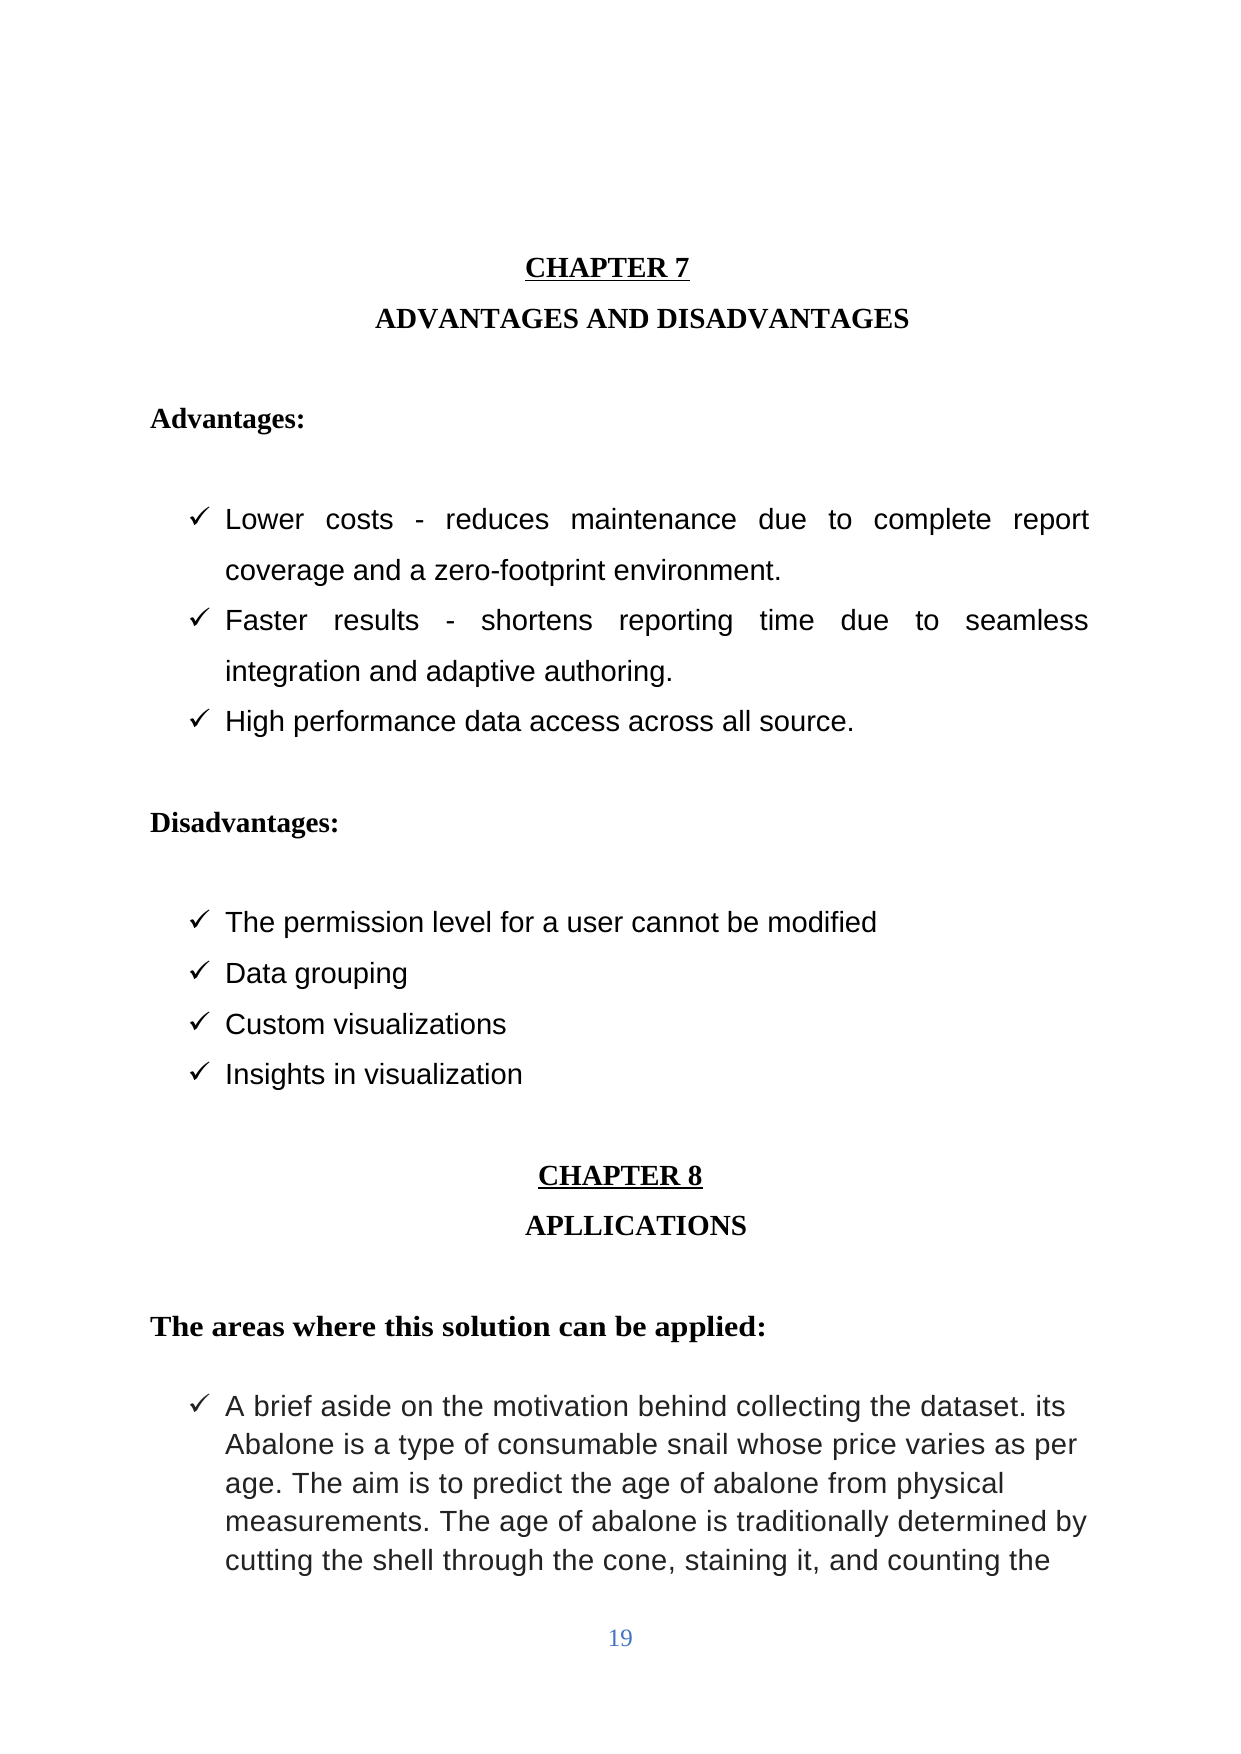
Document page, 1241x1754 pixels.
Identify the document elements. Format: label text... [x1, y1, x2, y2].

list Insights in visualization [187, 1057, 1090, 1091]
list Faster results - shortens reporting time due to seamless integration and adaptive authoring. [187, 603, 1090, 687]
text ADVANTAGES AND DISADVANTAGES [150, 301, 1090, 334]
text Lower c Lower costs—reduces maintenance due to complete CHAPTER 8 [150, 1108, 1090, 1192]
list Custom visualizations [187, 1007, 1090, 1040]
text Advantages: [150, 402, 1090, 435]
text The areas where this solution can be applied: [150, 1309, 1090, 1343]
text Disadvantages: [150, 805, 1090, 838]
text CHAPTER 7 [450, 251, 1090, 284]
list Lower costs - reduces maintenance due to complete report coverage and a zero-footprint environment. [187, 502, 1090, 586]
list Data grouping [187, 956, 1090, 990]
text APLLICATIONS [375, 1208, 1090, 1242]
list High performance data access across all source. [187, 704, 1090, 738]
list The permission level for a user cannot be modified [187, 905, 1090, 939]
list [187, 1389, 1090, 1577]
